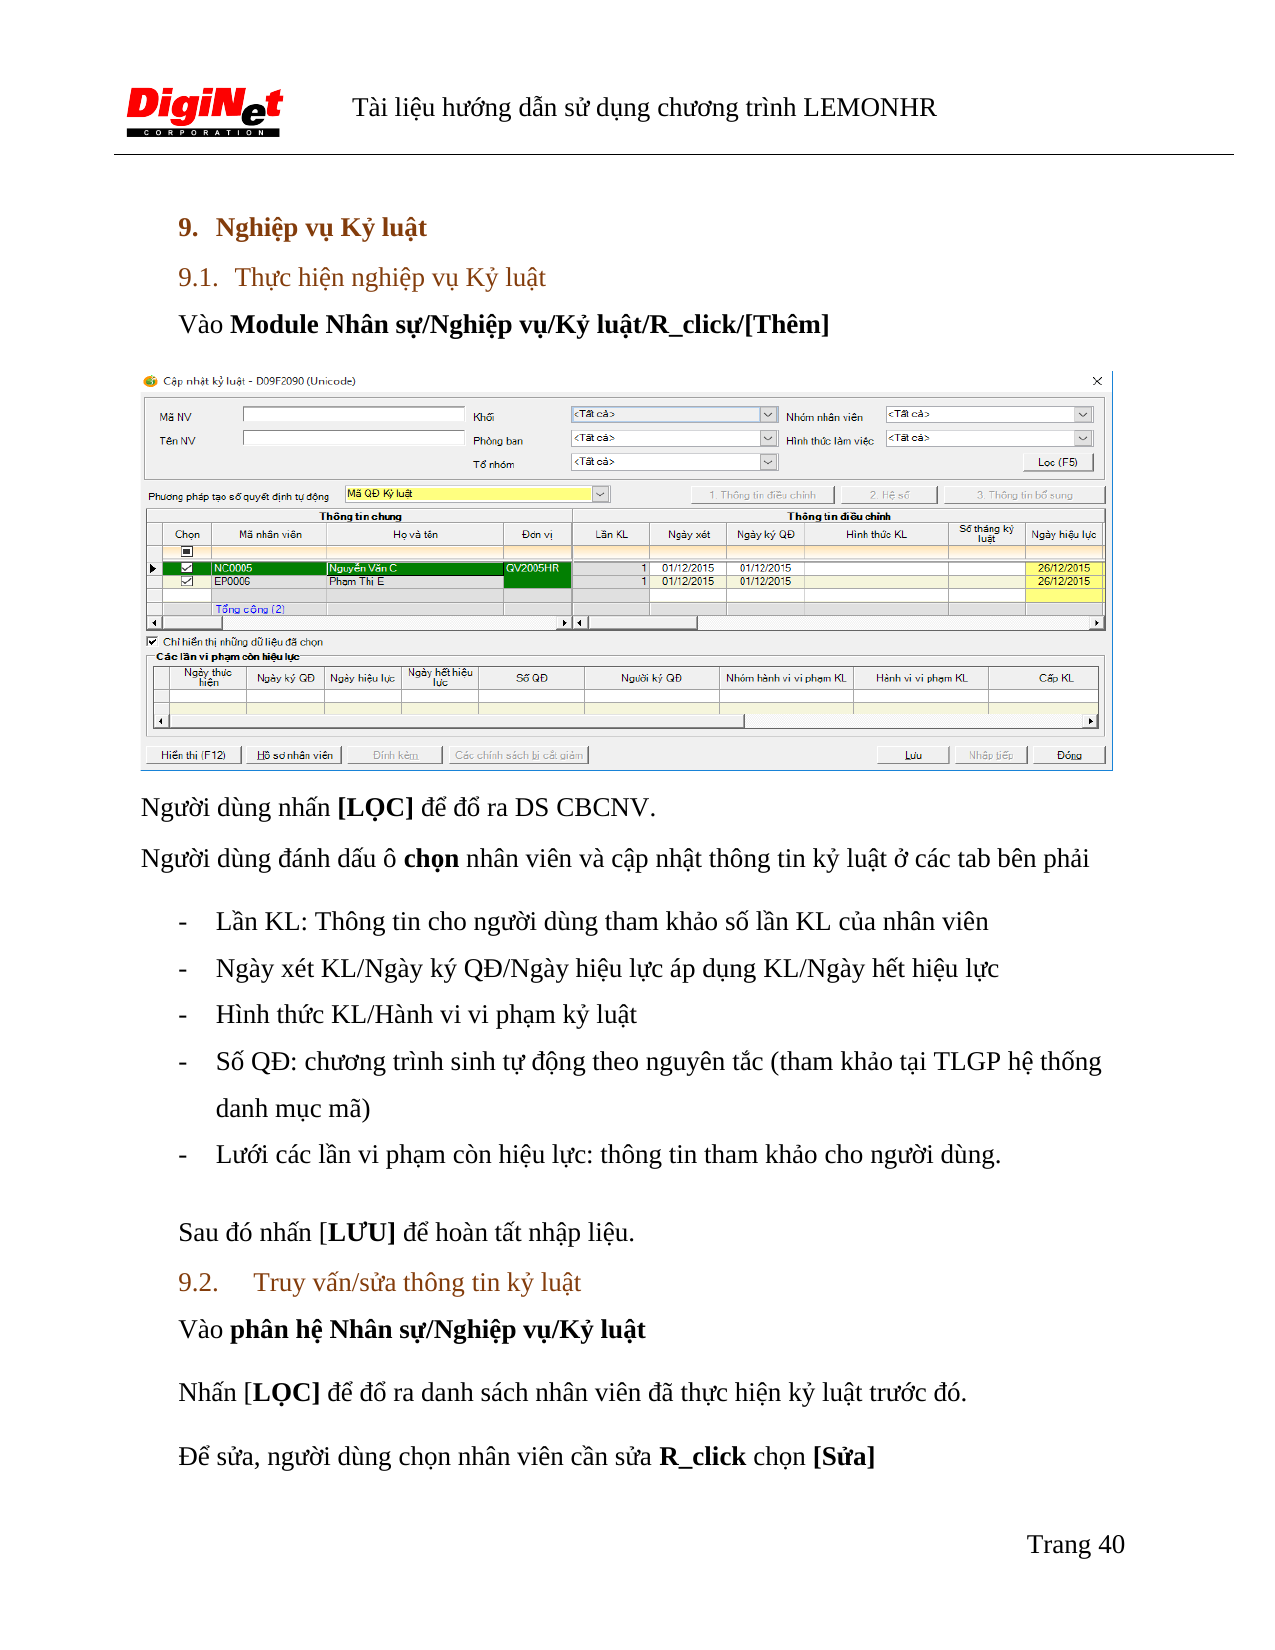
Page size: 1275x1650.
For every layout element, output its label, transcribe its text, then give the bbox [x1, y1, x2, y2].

text Nhấn [LỌC] để đổ ra danh sách nhân viên đã thực hiện kỷ luật trước đó. [141, 1376, 1125, 1408]
subtitle Thực hiện nghiệp vụ Kỷ luật [178, 261, 1125, 293]
picture [121, 86, 290, 143]
picture [140, 371, 1116, 773]
list Số QĐ: chương trình sinh tự động theo nguyên tắc (tham khảo tại TLGP hệ thống danh mục mã) [178, 1045, 1125, 1123]
text Người dùng đánh dấu ô chọn nhân viên và cập nhật thông tin kỷ luật ở các tab bên phải [141, 842, 1125, 873]
list Lần KL: Thông tin cho người dùng tham khảo số lần KL của nhân viên [178, 905, 1125, 936]
list Ngày xét KL/Ngày ký QĐ/Ngày hiệu lực áp dụng KL/Ngày hết hiệu lực [178, 952, 1125, 983]
text Vào Module Nhân sự/Nghiệp vụ/Kỷ luật/R_click/[Thêm] [141, 308, 1125, 339]
subtitle Nghiệp vụ Kỷ luật [178, 211, 1125, 242]
text Sau đó nhấn [LƯU] để hoàn tất nhập liệu. [141, 1216, 1125, 1247]
list Hình thức KL/Hành vi vi phạm kỷ luật [178, 998, 1125, 1029]
list Lưới các lần vi phạm còn hiệu lực: thông tin tham khảo cho người dùng. [178, 1138, 1125, 1169]
text Người dùng nhấn [LỌC] để đổ ra DS CBCNV. [141, 792, 1125, 823]
subtitle Truy vấn/sửa thông tin kỷ luật [178, 1266, 1125, 1298]
text Để sửa, người dùng chọn nhân viên cần sửa R_click chọn [Sửa] [141, 1440, 1125, 1471]
text Vào phân hệ Nhân sự/Nghiệp vụ/Kỷ luật [141, 1313, 1125, 1344]
